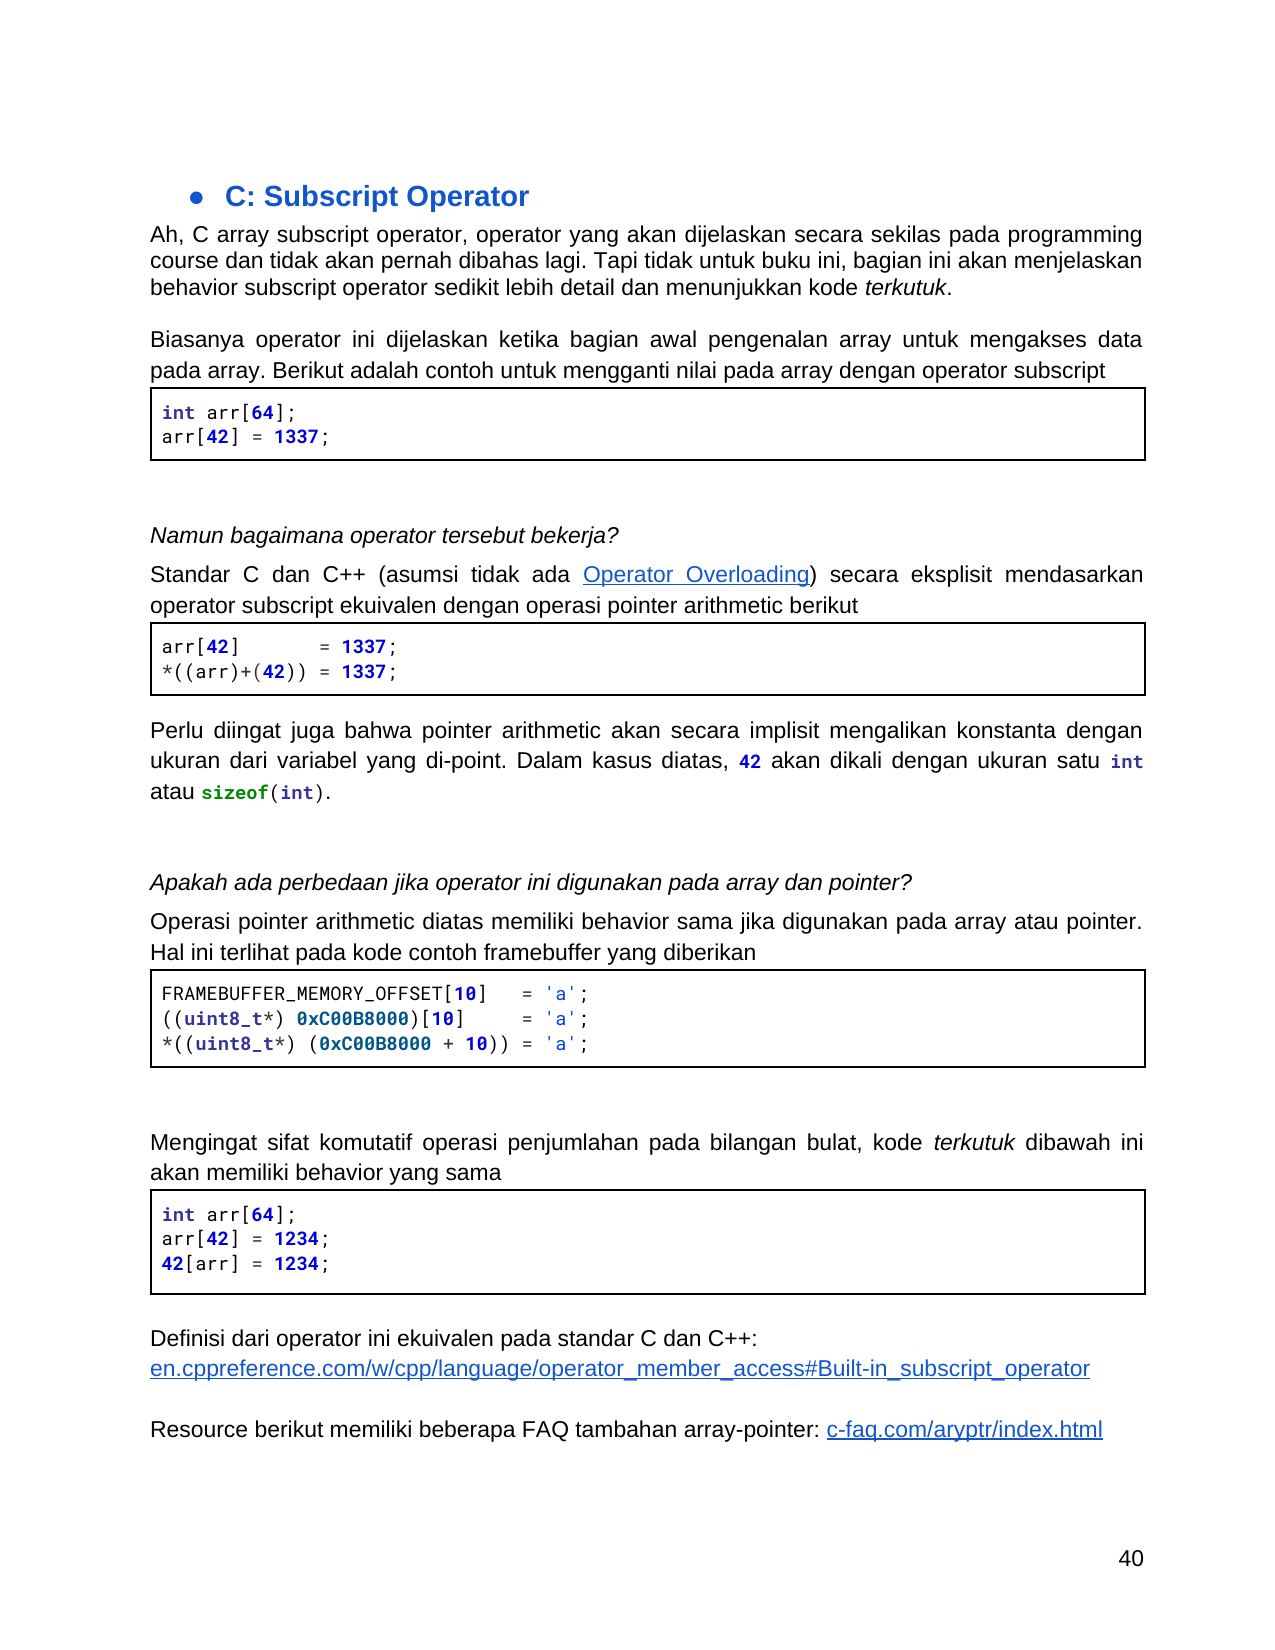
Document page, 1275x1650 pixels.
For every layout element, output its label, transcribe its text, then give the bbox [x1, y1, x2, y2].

text Resource berikut memiliki beberapa FAQ tambahan array-pointer: c-faq.com/aryptr/index.html [150, 1416, 1144, 1442]
text Ah, C array subscript operator, operator yang akan dijelaskan secara sekilas pada programming course dan tidak akan pernah dibahas lagi. Tapi tidak untuk buku ini, bagian ini akan menjelaskan behavior subscript operator sedikit lebih detail dan menunjukkan kode terkutuk. [150, 221, 1144, 300]
text Operasi pointer arithmetic diatas memiliki behavior sama jika digunakan pada array atau pointer. Hal ini terlihat pada kode contoh framebuffer yang diberikan [150, 908, 1144, 965]
text Namun bagaimana operator tersebut bekerja? [150, 522, 1144, 548]
table_header int arr[64]; arr[42] = 1234; 42[arr] = 1234; [152, 1191, 1144, 1293]
table_header arr[42] = 1337; *((arr)+(42)) = 1337; [152, 624, 1144, 694]
subtitle C: Subscript Operator [187, 179, 1144, 213]
text Biasanya operator ini dijelaskan ketika bagian awal pengenalan array untuk mengakses data pada array. Berikut adalah contoh untuk mengganti nilai pada array dengan operator subscript [150, 326, 1144, 383]
table_header int arr[64]; arr[42] = 1337; [152, 389, 1144, 459]
text Perlu diingat juga bahwa pointer arithmetic akan secara implisit mengalikan konstanta dengan ukuran dari variabel yang di-point. Dalam kasus diatas, 42 akan dikali dengan ukuran satu int atau sizeof(int). [150, 717, 1144, 804]
text Standar C dan C++ (asumsi tidak ada Operator Overloading) secara eksplisit mendasarkan operator subscript ekuivalen dengan operasi pointer arithmetic berikut [150, 561, 1144, 618]
table_header FRAMEBUFFER_MEMORY_OFFSET[10] = 'a'; ((uint8_t*) 0xC00B8000)[10] = 'a'; *((uint8_t*) (0xC00B8000 + 10)) = 'a'; [152, 971, 1144, 1066]
text Definisi dari operator ini ekuivalen pada standar C dan C++: [150, 1325, 1144, 1351]
text Mengingat sifat komutatif operasi penjumlahan pada bilangan bulat, kode terkutuk dibawah ini akan memiliki behavior yang sama [150, 1128, 1144, 1185]
text en.cppreference.com/w/cpp/language/operator_member_access#Built-in_subscript_operator [150, 1355, 1144, 1382]
text Apakah ada perbedaan jika operator ini digunakan pada array dan pointer? [150, 869, 1144, 895]
